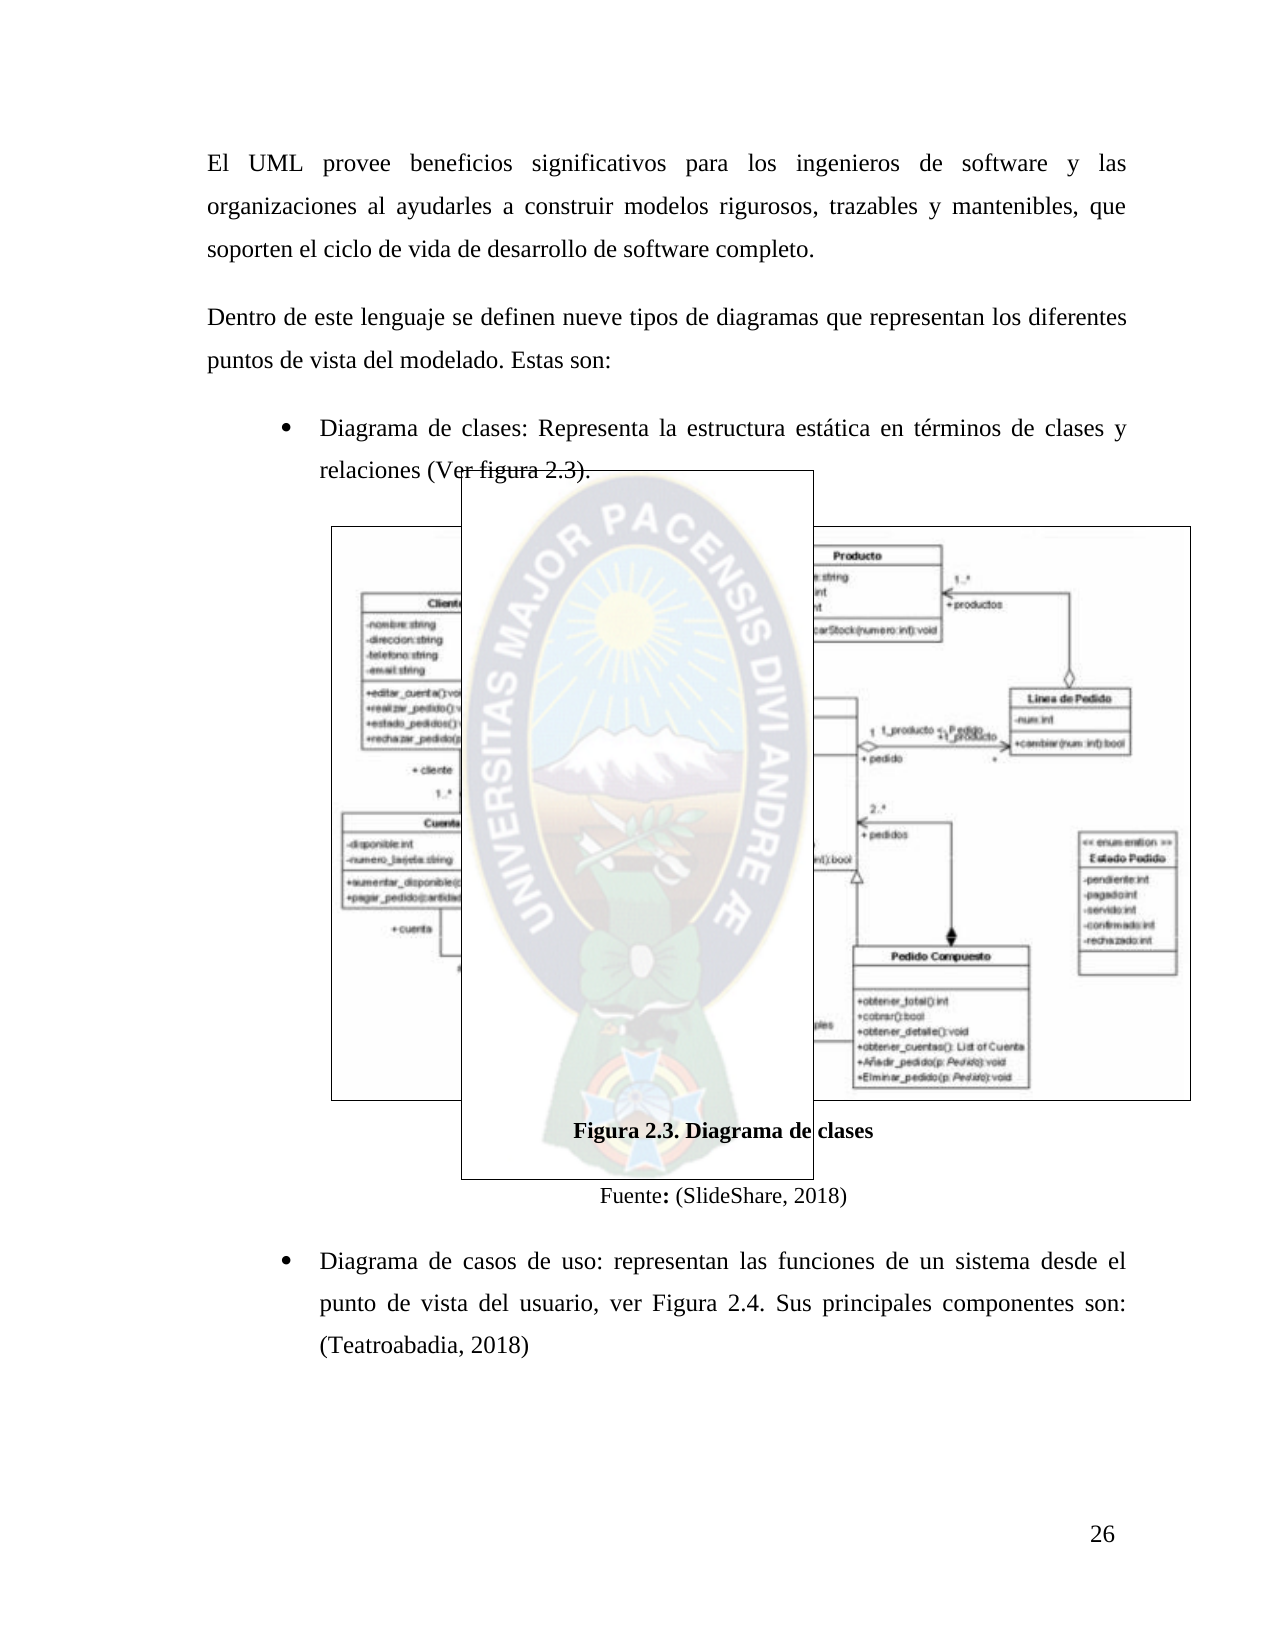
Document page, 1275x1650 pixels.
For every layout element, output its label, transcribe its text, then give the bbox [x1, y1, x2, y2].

picture [332, 527, 461, 1100]
text Fuente: (SlideShare, 2018) [296, 1182, 1151, 1208]
picture [814, 527, 1190, 1100]
text Figura 2.3. Diagrama de clases [296, 1117, 1151, 1143]
picture [462, 484, 813, 1117]
list Diagrama de casos de uso: representan las funciones de un sistema desde el punto de vista del usuario, ver Figura 2.4. Sus principales componentes son: (Teatroabadia, 2018) [282, 1246, 1128, 1359]
text El UML provee beneficios significativos para los ingenieros de software y las organizaciones al ayudarles a construir modelos rigurosos, trazables y mantenibles, que soporten el ciclo de vida de desarrollo de software completo. [207, 148, 1127, 263]
text Dentro de este lenguaje se definen nueve tipos de diagramas que representan los diferentes puntos de vista del modelado. Estas son: [207, 302, 1127, 374]
picture [462, 1143, 813, 1179]
list Diagrama de clases: Representa la estructura estática en términos de clases y relaciones (Ver figura 2.3). [282, 413, 1128, 484]
